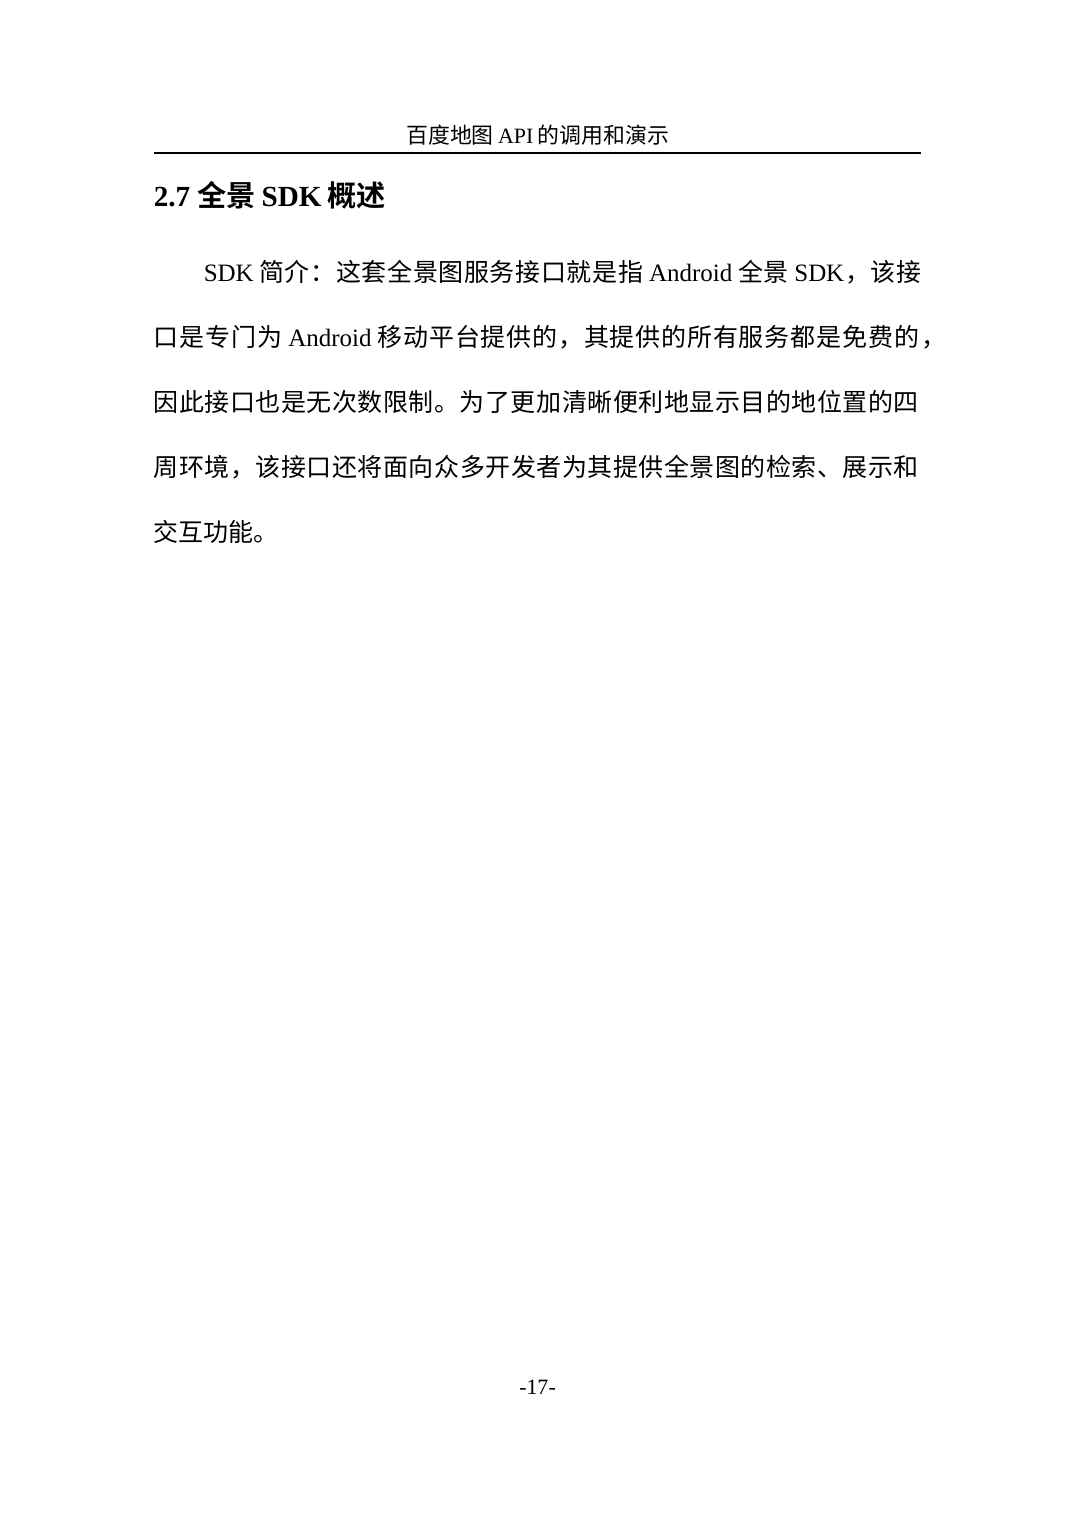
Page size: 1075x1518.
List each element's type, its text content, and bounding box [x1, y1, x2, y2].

text SDK简介：这套全景图服务接口就是指Android全景SDK，该接口是专门为Android移动平台提供的，其提供的所有服务都是免费的，因此接口也是无次数限制。为了更加清晰便利地显示目的地位置的四周环境，该接口还将面向众多开发者为其提供全景图的检索、展示和交互功能。 [153, 238, 921, 563]
subtitle 2.7 全景SDK概述 [153, 161, 921, 226]
